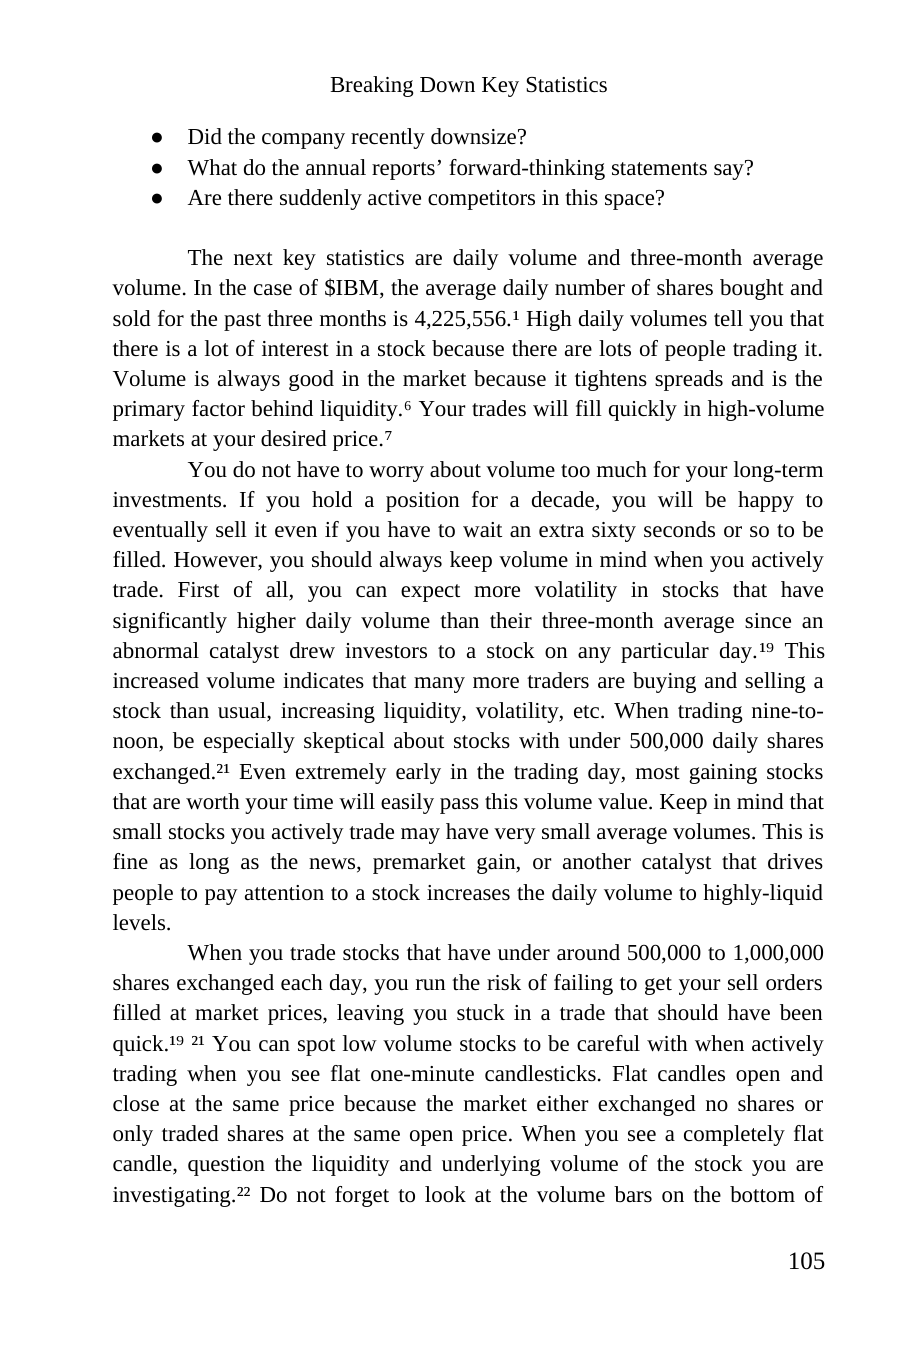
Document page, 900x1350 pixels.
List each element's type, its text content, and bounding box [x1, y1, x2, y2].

list Are there suddenly active competitors in this space? [150, 184, 825, 210]
list What do the annual reports’ forward-thinking statements say? [150, 154, 825, 180]
text The next key statistics are daily volume and three-month average volume. In the case of $IBM, the average daily number of shares bought and sold for the past three months is 4,225,556.¹ High daily volumes tell you that there is a lot of interest in a stock because there are lots of people trading it. Volume is always good in the market because it tightens spreads and is the primary factor behind liquidity.⁶ Your trades will fill quickly in high-volume markets at your desired price.⁷ [112, 244, 825, 452]
list Did the company recently downsize? [150, 123, 825, 150]
text You do not have to worry about volume too much for your long-term investments. If you hold a position for a decade, you will be happy to eventually sell it even if you have to wait an extra sixty seconds or so to be filled. However, you should always keep volume in mind when you actively trade. First of all, you can expect more volatility in stocks that have significantly higher daily volume than their three-month average since an abnormal catalyst drew investors to a stock on any particular day.¹⁹ This increased volume indicates that many more traders are buying and selling a stock than usual, increasing liquidity, volatility, etc. When trading nine-to-noon, be especially skeptical about stocks with under 500,000 daily shares exchanged.²¹ Even extremely early in the trading day, most gaining stocks that are worth your time will easily pass this volume value. Keep in mind that small stocks you actively trade may have very small average volumes. This is fine as long as the news, premarket gain, or another catalyst that drives people to pay attention to a stock increases the daily volume to highly-liquid levels. [112, 456, 825, 935]
